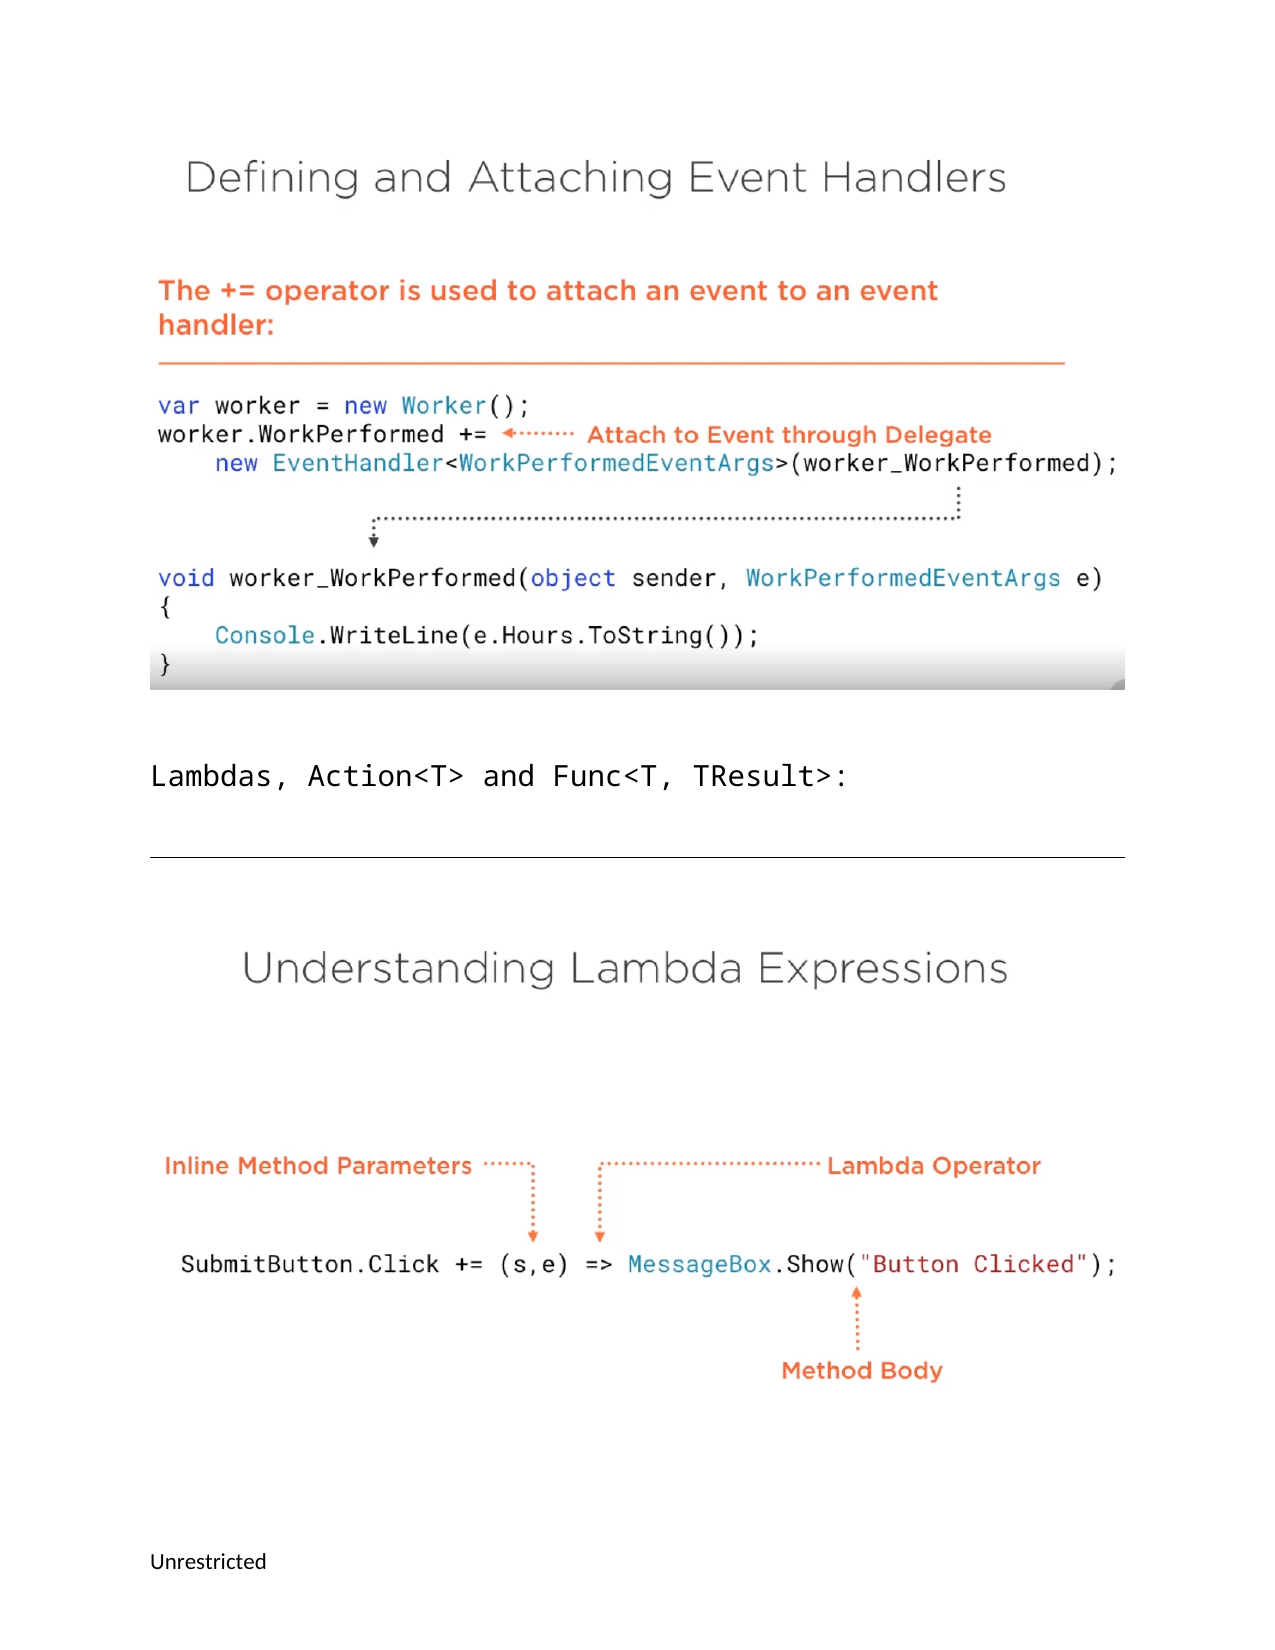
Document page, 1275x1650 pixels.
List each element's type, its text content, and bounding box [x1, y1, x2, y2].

picture [150, 937, 1125, 1395]
picture [150, 150, 1125, 690]
text Lambdas, Action<T> and Func<T, TResult>: [150, 756, 1125, 795]
